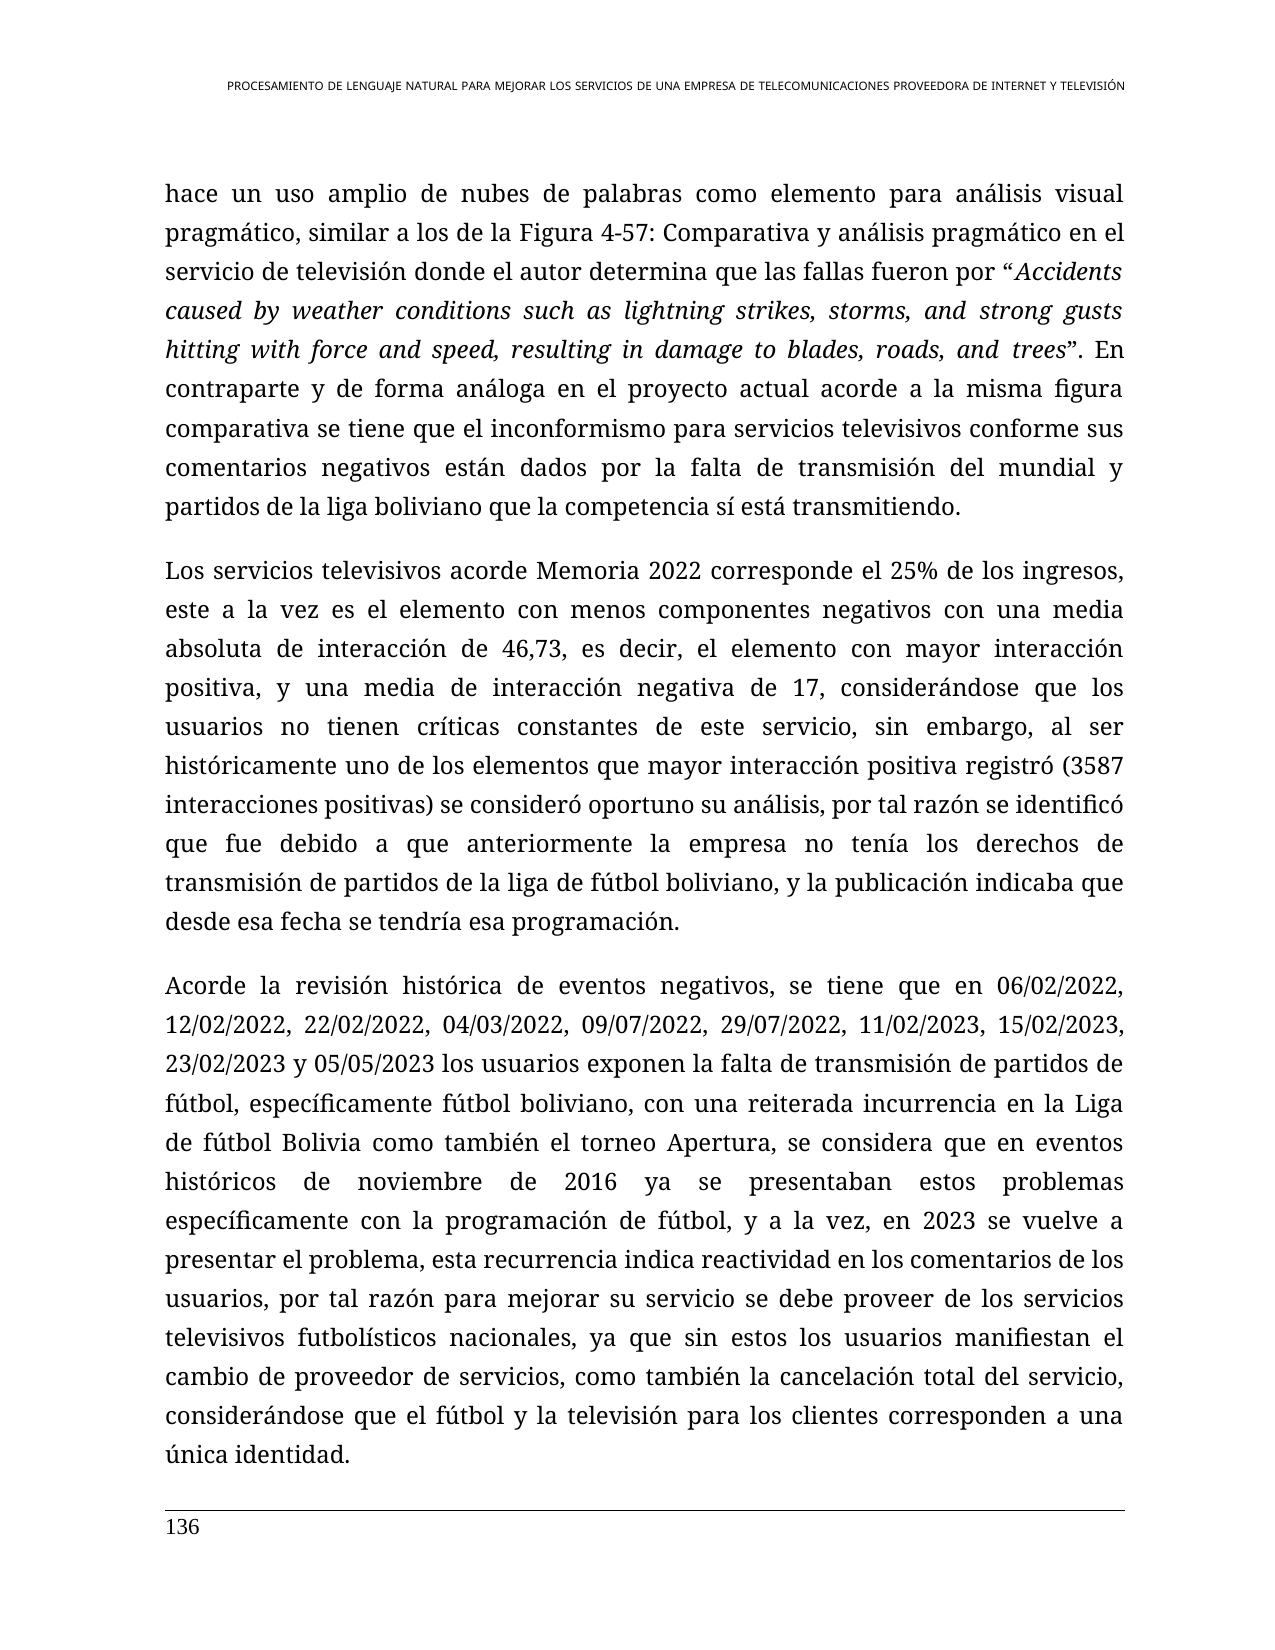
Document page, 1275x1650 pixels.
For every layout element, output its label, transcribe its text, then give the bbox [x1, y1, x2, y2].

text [165, 177, 1125, 522]
text Los servicios televisivos acorde Memoria 2022 corresponde el 25% de los ingresos, este a la vez es el elemento con menos componentes negativos con una media absoluta de interacción de 46,73, es decir, el elemento con mayor interacción positiva, y una media de interacción negativa de 17, considerándose que los usuarios no tienen críticas constantes de este servicio, sin embargo, al ser históricamente uno de los elementos que mayor interacción positiva registró (3587 interacciones positivas) se consideró oportuno su análisis, por tal razón se identificó que fue debido a que anteriormente la empresa no tenía los derechos de transmisión de partidos de la liga de fútbol boliviano, y la publicación indicaba que desde esa fecha se tendría esa programación. [165, 553, 1125, 938]
text Acorde la revisión histórica de eventos negativos, se tiene que en 06/02/2022, 12/02/2022, 22/02/2022, 04/03/2022, 09/07/2022, 29/07/2022, 11/02/2023, 15/02/2023, 23/02/2023 y 05/05/2023 los usuarios exponen la falta de transmisión de partidos de fútbol, específicamente fútbol boliviano, con una reiterada incurrencia en la Liga de fútbol Bolivia como también el torneo Apertura, se considera que en eventos históricos de noviembre de 2016 ya se presentaban estos problemas específicamente con la programación de fútbol, y a la vez, en 2023 se vuelve a presentar el problema, esta recurrencia indica reactividad en los comentarios de los usuarios, por tal razón para mejorar su servicio se debe proveer de los servicios televisivos futbolísticos nacionales, ya que sin estos los usuarios manifiestan el cambio de proveedor de servicios, como también la cancelación total del servicio, considerándose que el fútbol y la televisión para los clientes corresponden a una única identidad. [165, 969, 1125, 1471]
